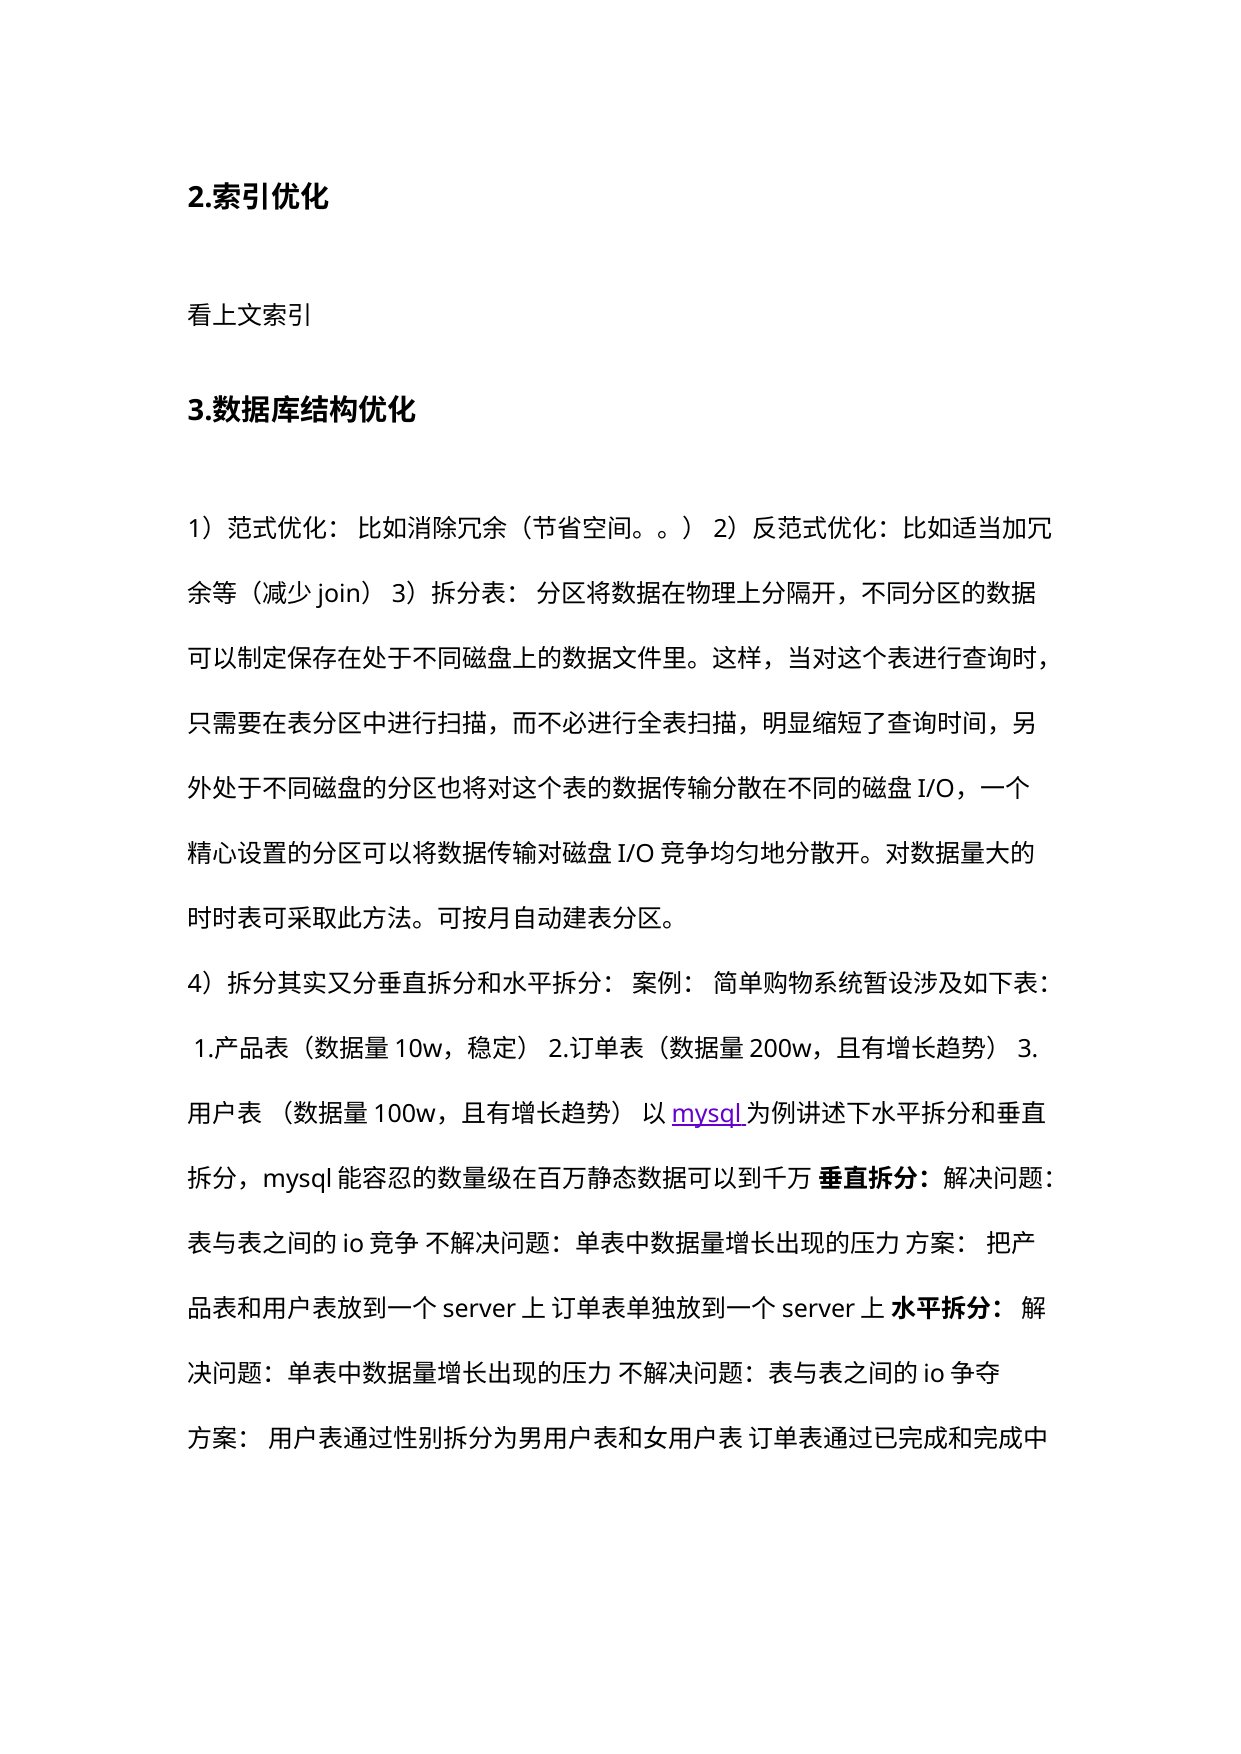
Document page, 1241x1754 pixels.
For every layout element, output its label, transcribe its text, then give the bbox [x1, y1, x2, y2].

text 看上文索引 [187, 281, 1053, 346]
subtitle 3.数据库结构优化 [187, 375, 1053, 440]
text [187, 494, 1053, 1469]
subtitle 2.索引优化 [187, 162, 1053, 227]
